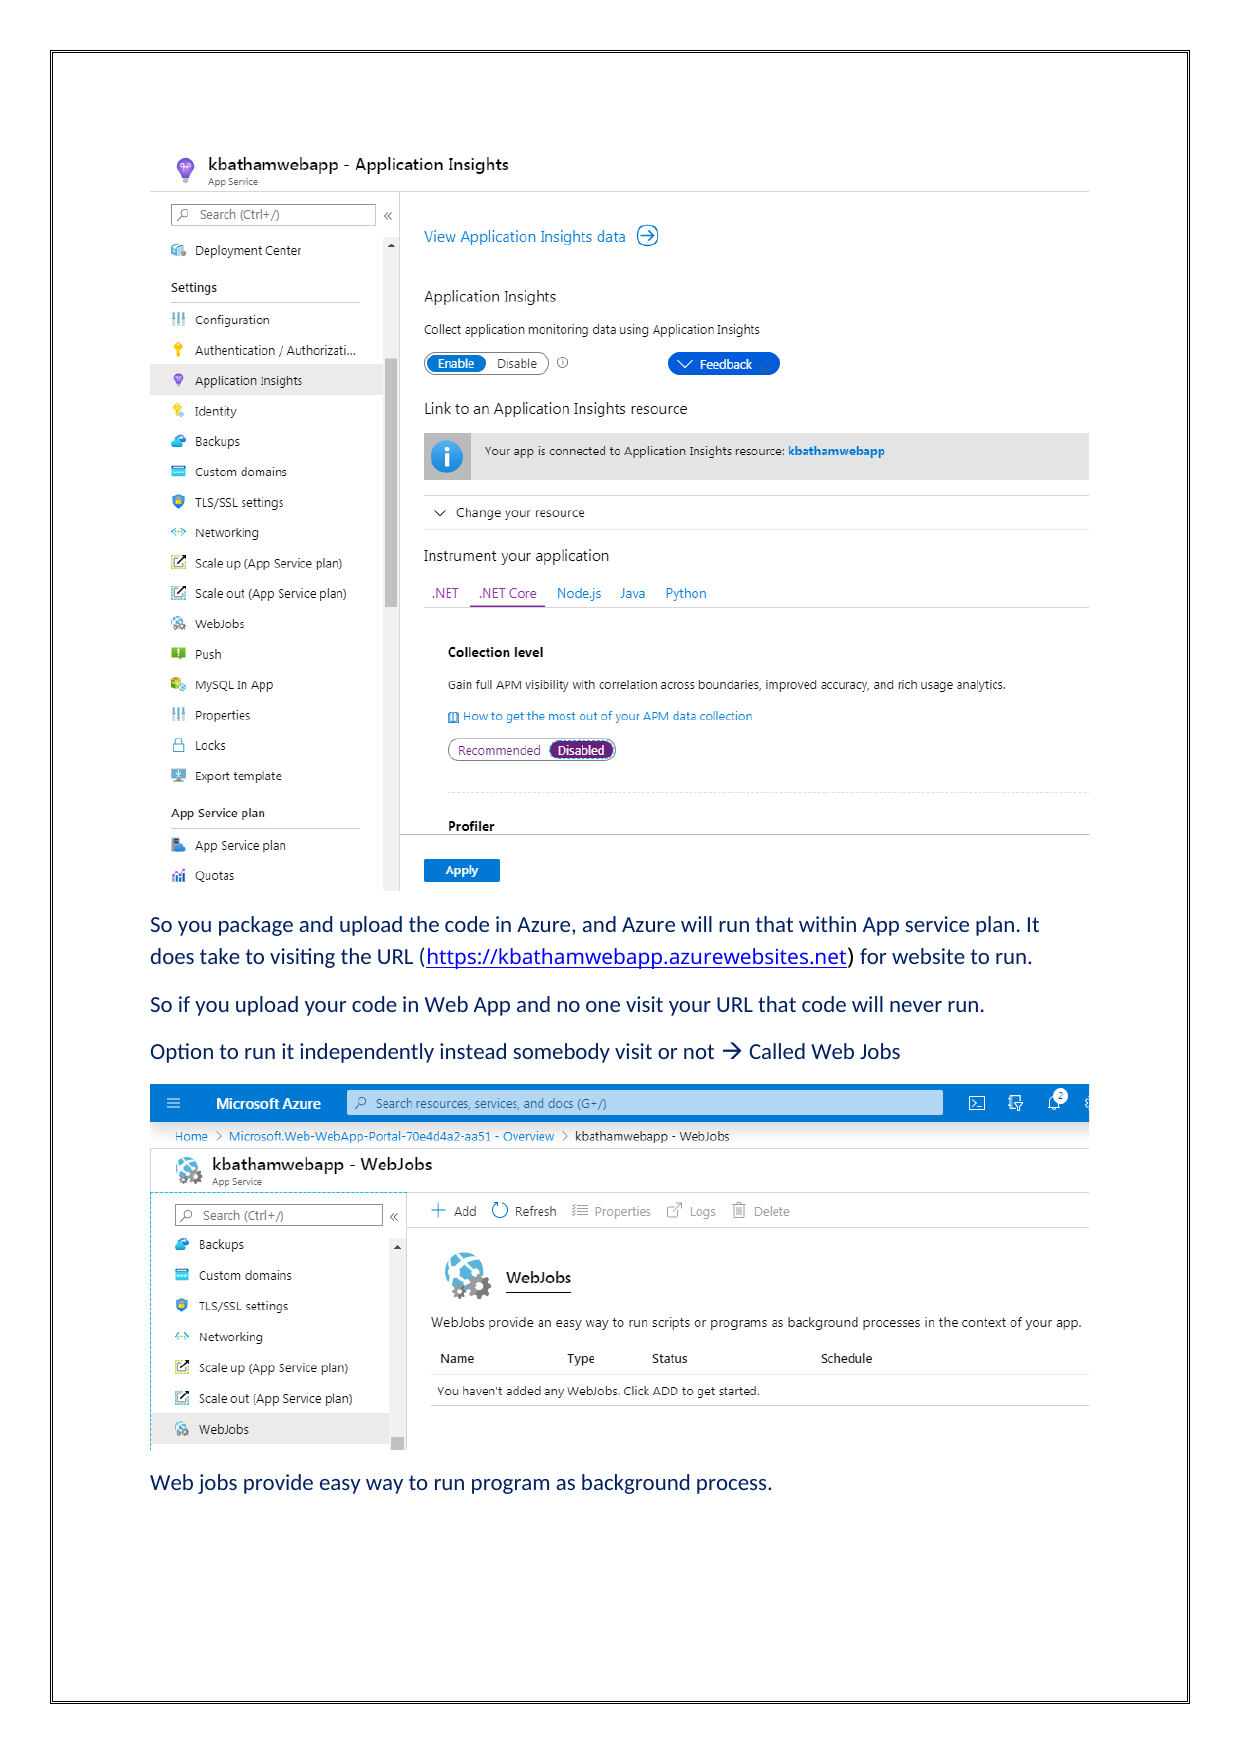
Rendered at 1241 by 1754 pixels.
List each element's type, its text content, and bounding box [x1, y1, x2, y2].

picture [150, 1084, 1090, 1450]
picture [150, 150, 1090, 891]
text Option to run it independently instead somebody visit or not Called Web Jobs [150, 1037, 1090, 1066]
text So if you upload your code in Web App and no one visit your URL that code will never run. [150, 991, 1090, 1019]
text Web jobs provide easy way to run program as background process. [150, 1468, 1090, 1496]
text So you package and upload the code in Azure, and Azure will run that within App service plan. It does take to visiting the URL (https://kbathamwebapp.azurewebsites.net) for website to run. [150, 910, 1090, 971]
